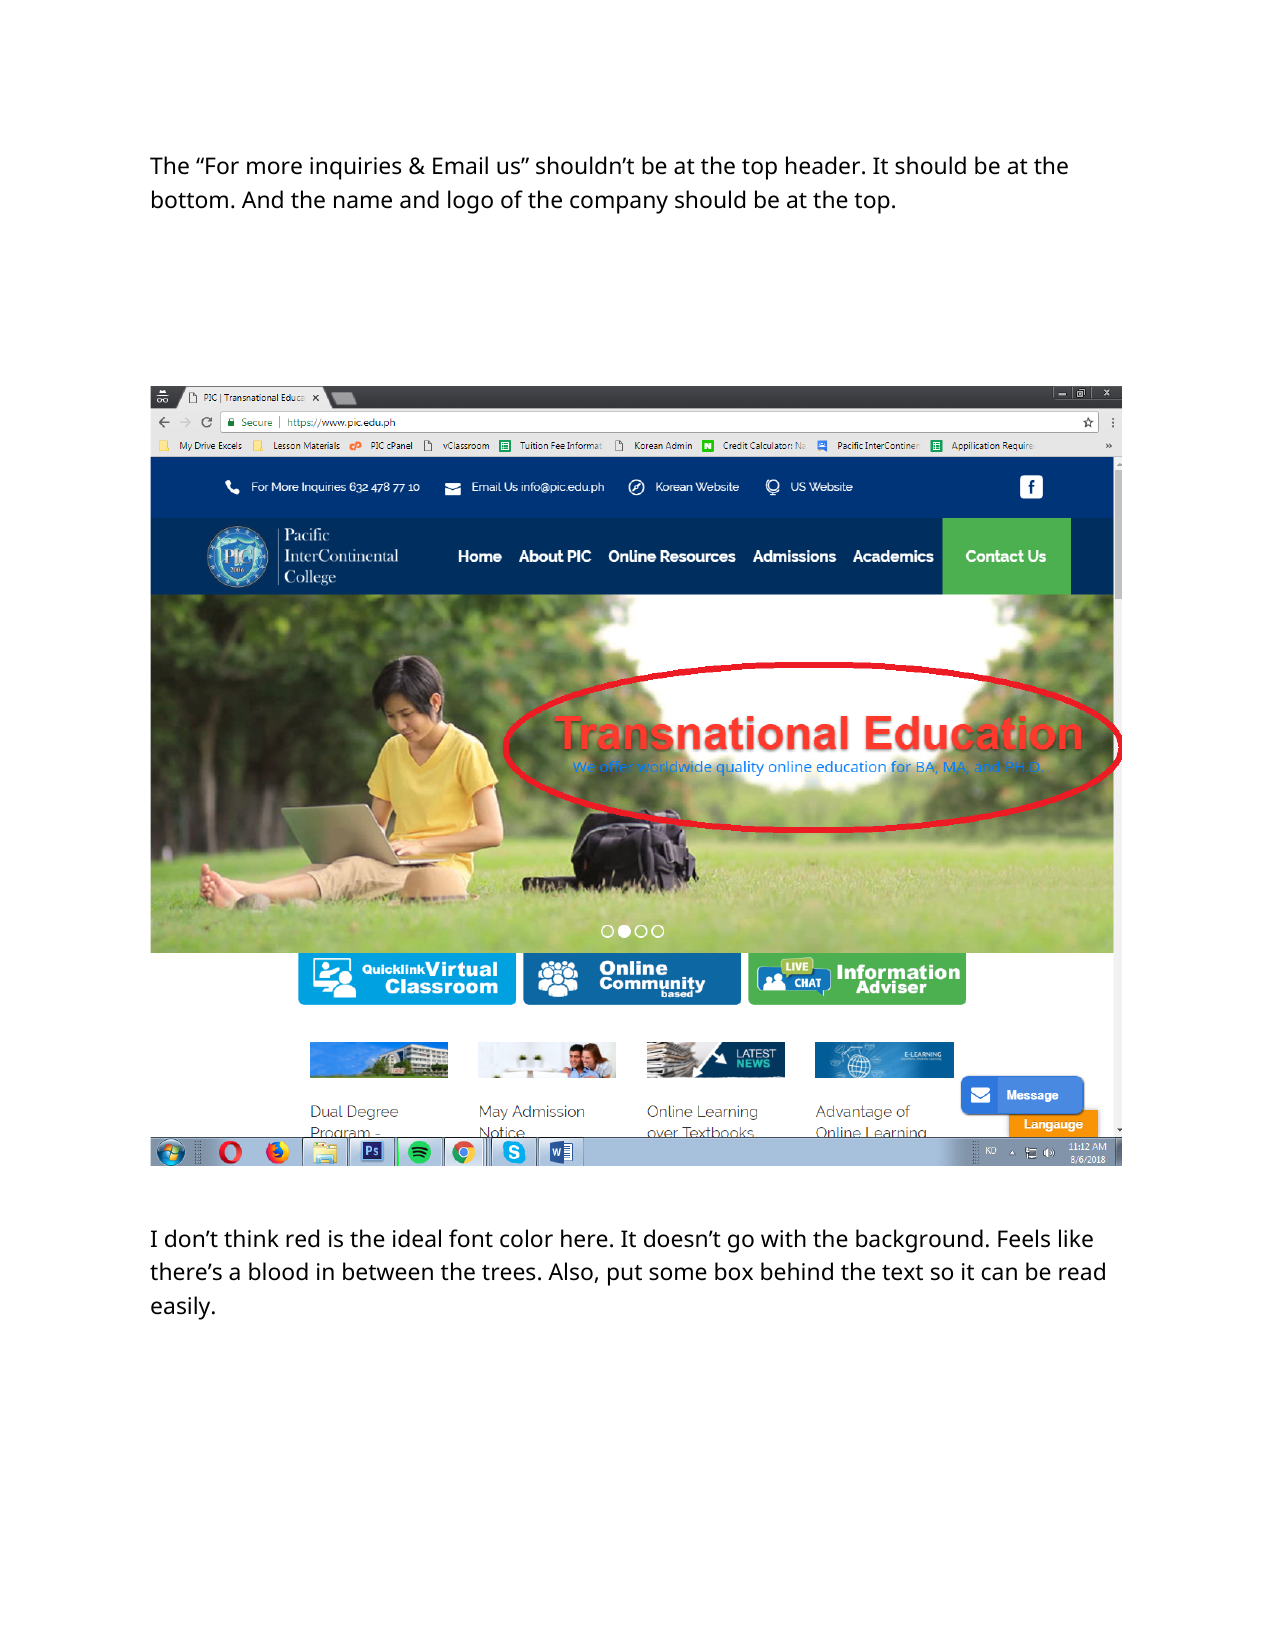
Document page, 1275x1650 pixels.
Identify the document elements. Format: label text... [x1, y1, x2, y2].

picture [394, 965, 403, 973]
picture [320, 962, 339, 977]
picture [481, 966, 490, 975]
picture [339, 972, 351, 986]
picture [426, 962, 439, 975]
picture [467, 966, 477, 976]
picture [314, 981, 339, 986]
picture [411, 965, 424, 973]
picture [150, 208, 1122, 986]
picture [363, 965, 390, 973]
picture [458, 964, 464, 976]
picture [386, 979, 398, 986]
picture [449, 966, 455, 975]
